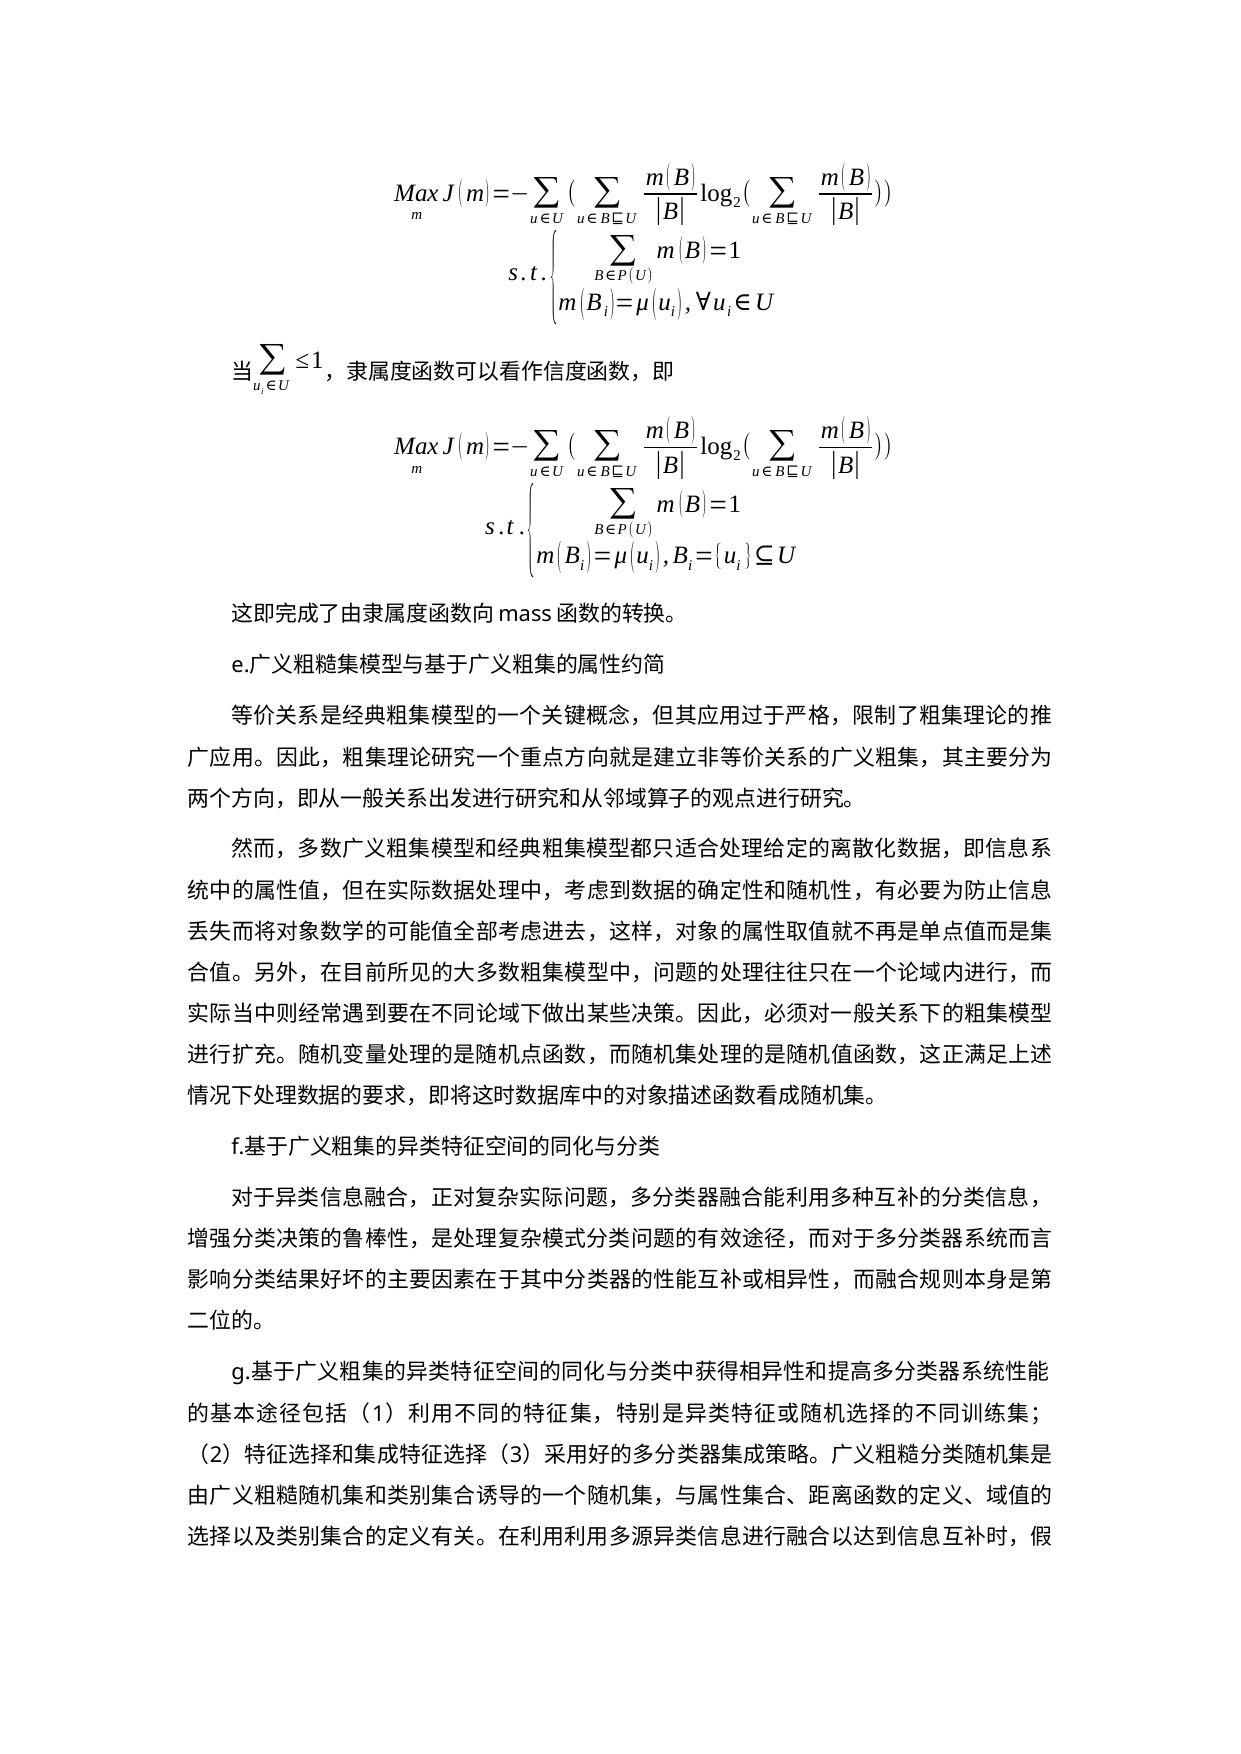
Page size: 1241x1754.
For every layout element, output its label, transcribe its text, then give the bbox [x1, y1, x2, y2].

text 对于异类信息融合，正对复杂实际问题，多分类器融合能利用多种互补的分类信息，增强分类决策的鲁棒性，是处理复杂模式分类问题的有效途径，而对于多分类器系统而言，影响分类结果好坏的主要因素在于其中分类器的性能互补或相异性，而融合规则本身是第二位的。 [187, 1180, 1053, 1335]
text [187, 1354, 1053, 1551]
text 等价关系是经典粗集模型的一个关键概念，但其应用过于严格，限制了粗集理论的推广应用。因此，粗集理论研究一个重点方向就是建立非等价关系的广义粗集，其主要分为两个方向，即从一般关系出发进行研究和从邻域算子的观点进行研究。 [187, 698, 1053, 812]
text 然而，多数广义粗集模型和经典粗集模型都只适合处理给定的离散化数据，即信息系统中的属性值，但在实际数据处理中，考虑到数据的确定性和随机性，有必要为防止信息丢失而将对象数学的可能值全部考虑进去，这样，对象的属性取值就不再是单点值而是集合值。另外，在目前所见的大多数粗集模型中，问题的处理往往只在一个论域内进行，而实际当中则经常遇到要在不同论域下做出某些决策。因此，必须对一般关系下的粗集模型进行扩充。随机变量处理的是随机点函数，而随机集处理的是随机值函数，这正满足上述情况下处理数据的要求，即将这时数据库中的对象描述函数看成随机集。 [187, 831, 1053, 1110]
text 这即完成了由隶属度函数向mass函数的转换。 [187, 596, 1053, 628]
text 当，隶属度函数可以看作信度函数，即 [187, 343, 1053, 396]
text f.基于广义粗集的异类特征空间的同化与分类 [187, 1129, 1053, 1161]
text e.广义粗糙集模型与基于广义粗集的属性约简 [187, 647, 1053, 679]
